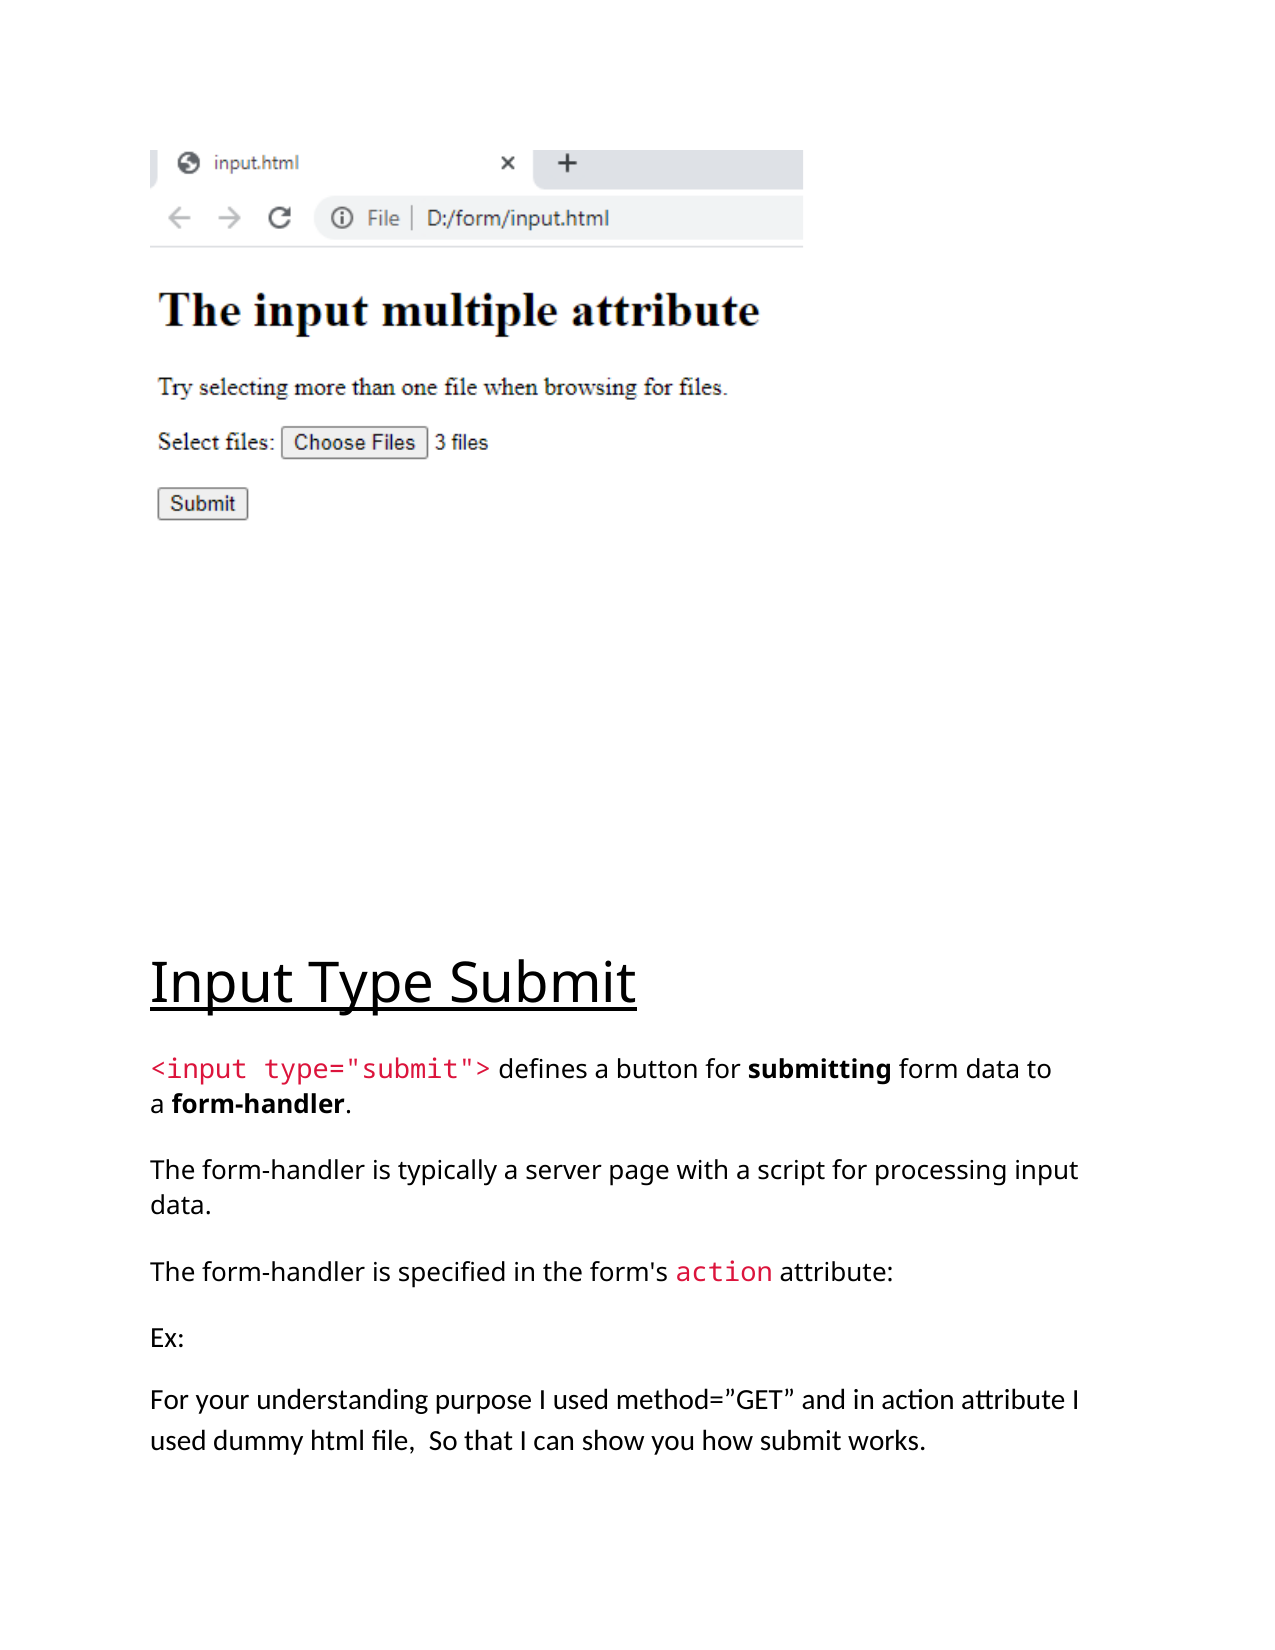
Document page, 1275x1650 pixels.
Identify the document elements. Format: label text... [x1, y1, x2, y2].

text <input type="submit"> defines a button for submitting form data to a form-handler. [150, 1049, 1125, 1121]
text The form-handler is specified in the form's action attribute: [150, 1252, 1125, 1289]
picture [150, 150, 804, 613]
text The form-handler is typically a server page with a script for processing input data. [150, 1151, 1125, 1222]
text Input Type Submit [150, 942, 1125, 1019]
text For your understanding purpose I used method=”GET” and in action attribute I used dummy html file, So that I can show you how submit works. [150, 1381, 1125, 1458]
text Ex: [150, 1319, 1125, 1355]
